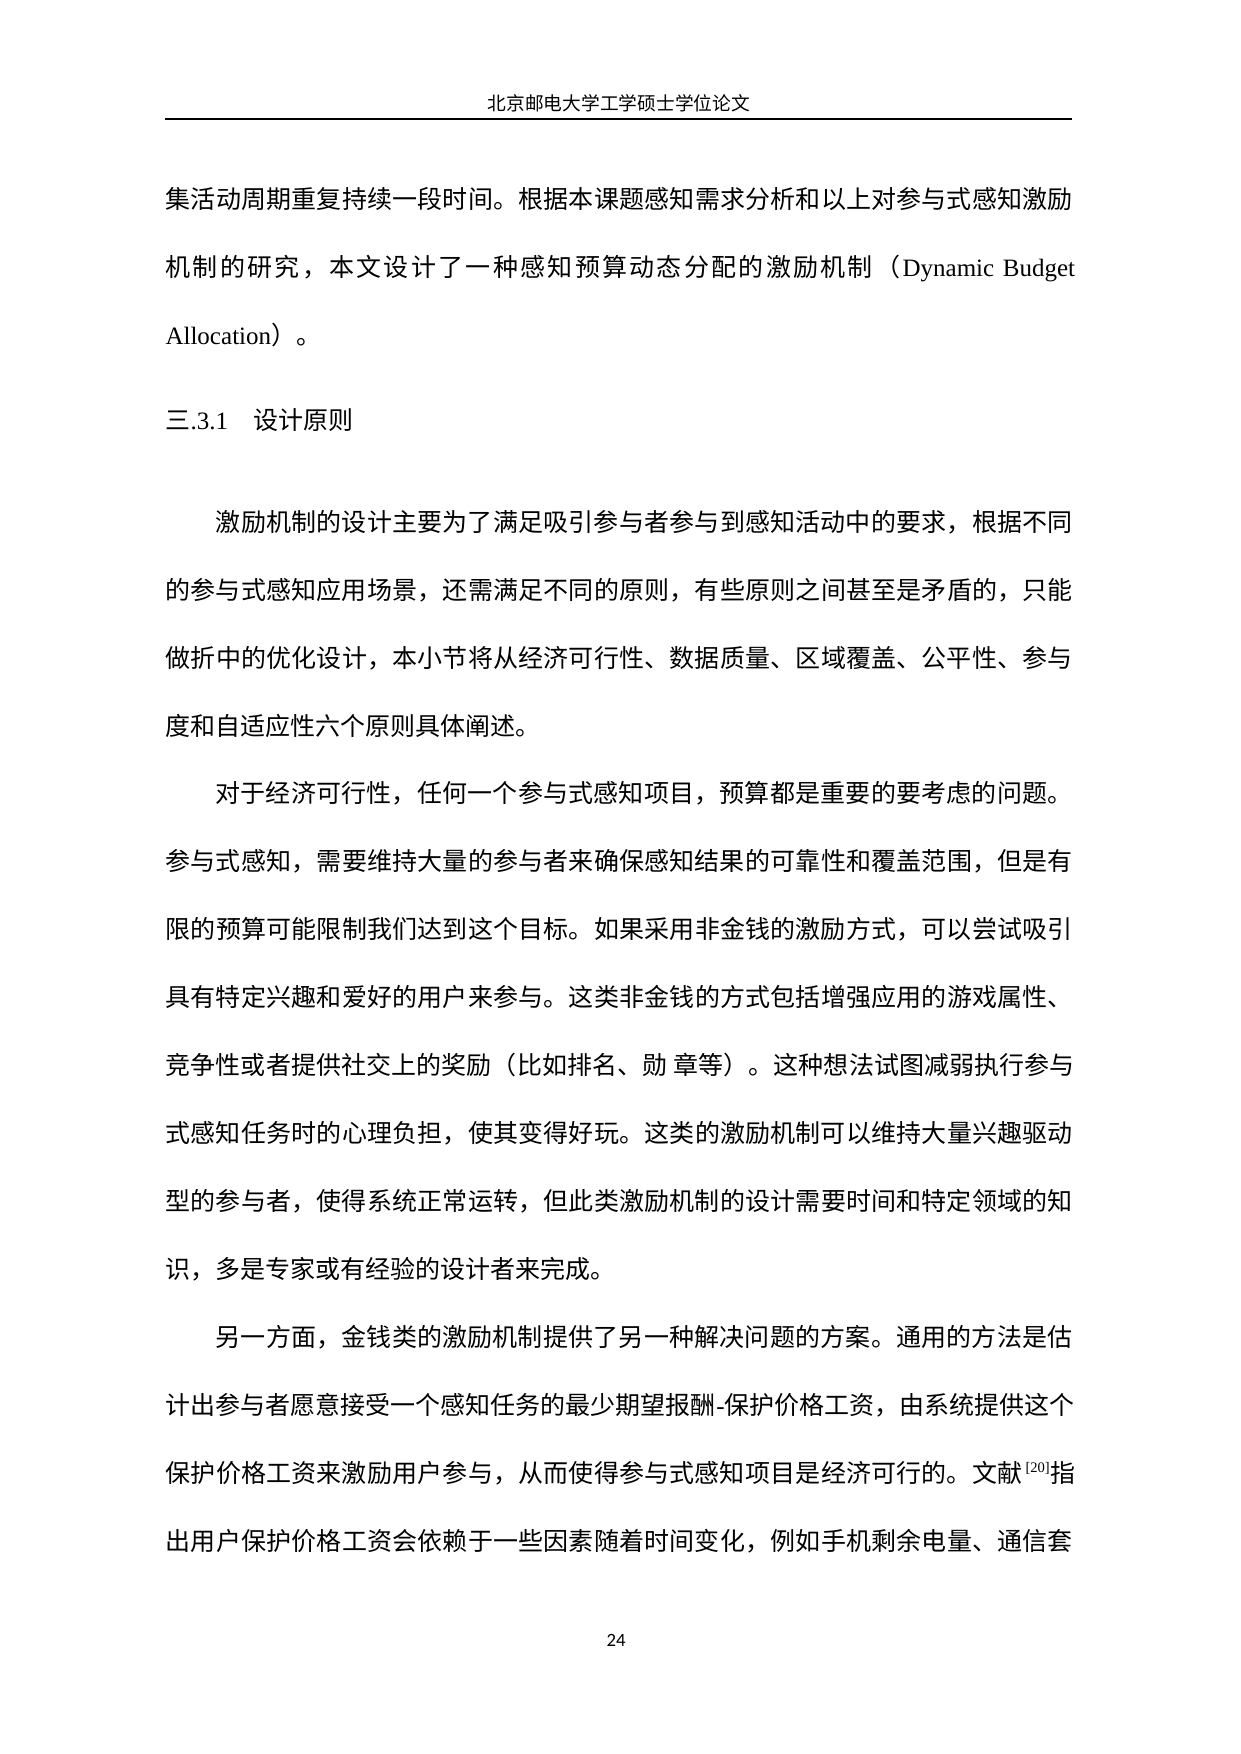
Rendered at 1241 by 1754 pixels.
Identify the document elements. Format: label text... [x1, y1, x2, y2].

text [165, 1301, 1075, 1573]
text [165, 164, 1075, 368]
text 激励机制的设计主要为了满足吸引参与者参与到感知活动中的要求，根据不同的参与式感知应用场景，还需满足不同的原则，有些原则之间甚至是矛盾的，只能做折中的优化设计，本小节将从经济可行性、数据质量、区域覆盖、公平性、参与度和自适应性六个原则具体阐述。 [165, 486, 1075, 758]
text 设计原则 [165, 384, 1075, 452]
text 对于经济可行性，任何一个参与式感知项目，预算都是重要的要考虑的问题。参与式感知，需要维持大量的参与者来确保感知结果的可靠性和覆盖范围，但是有限的预算可能限制我们达到这个目标。如果采用非金钱的激励方式，可以尝试吸引具有特定兴趣和爱好的用户来参与。这类非金钱的方式包括增强应用的游戏属性、竞争性或者提供社交上的奖励（比如排名、勋 章等）。这种想法试图减弱执行参与式感知任务时的心理负担，使其变得好玩。这类的激励机制可以维持大量兴趣驱动型的参与者，使得系统正常运转，但此类激励机制的设计需要时间和特定领域的知识，多是专家或有经验的设计者来完成。 [165, 758, 1075, 1301]
